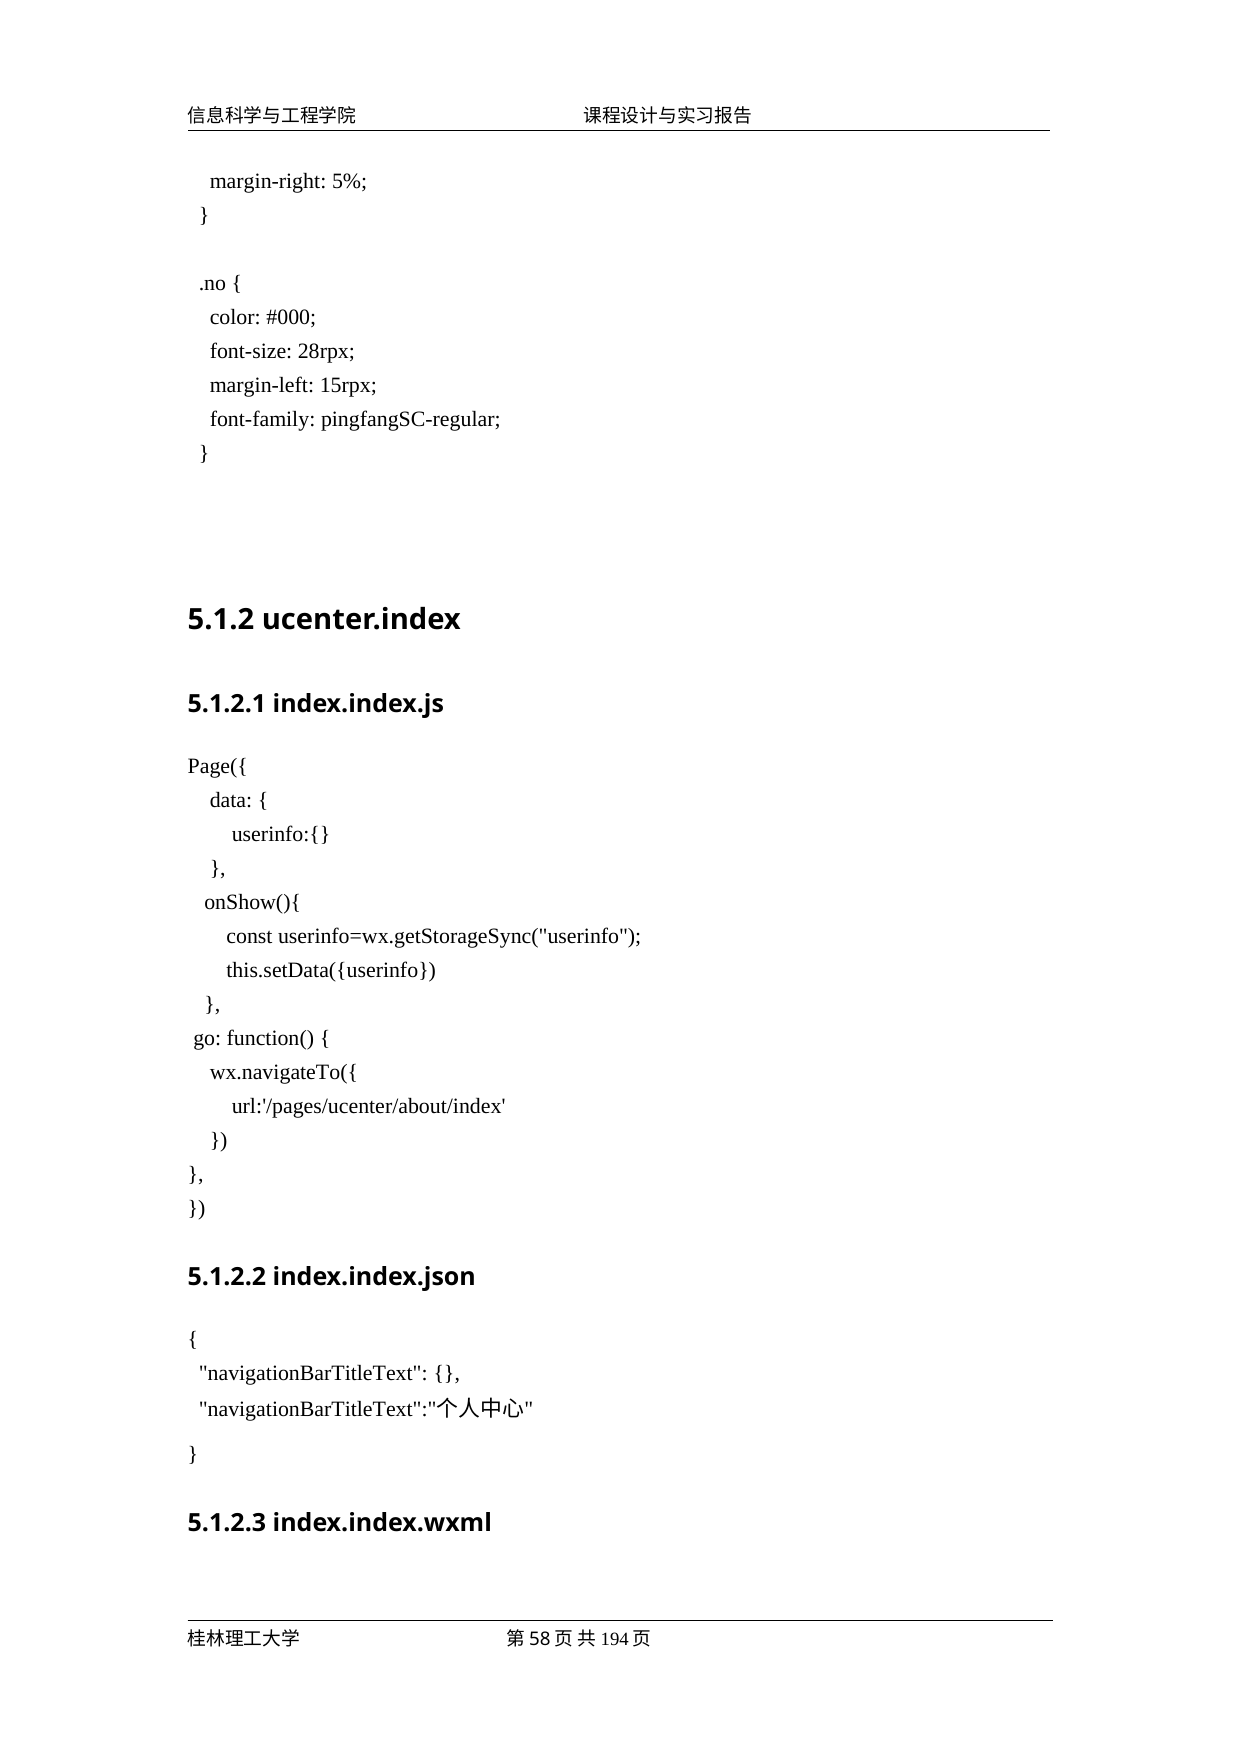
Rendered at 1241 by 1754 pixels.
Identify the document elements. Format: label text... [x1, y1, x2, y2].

text }) [187, 1123, 1053, 1157]
text }, [187, 851, 1053, 885]
text } [187, 1436, 1053, 1470]
text color: #000; [187, 300, 1053, 334]
text margin-right: 5%; [187, 164, 1053, 198]
text wx.navigateTo({ [187, 1055, 1053, 1089]
text font-family: pingfangSC-regular; [187, 402, 1053, 436]
text go: function() { [187, 1021, 1053, 1055]
text "navigationBarTitleText": {}, [187, 1356, 1053, 1390]
text data: { [187, 783, 1053, 817]
text this.setData({userinfo}) [187, 953, 1053, 987]
text Page({ [187, 749, 1053, 783]
list 5.1.2.2 index.index.json [187, 1242, 1053, 1309]
text url:'/pages/ucenter/about/index' [187, 1089, 1053, 1123]
text onShow(){ [187, 885, 1053, 919]
text { [187, 1322, 1053, 1356]
text }) [187, 1191, 1053, 1224]
text }, [187, 987, 1053, 1021]
text }, [187, 1157, 1053, 1191]
text font-size: 28rpx; [187, 334, 1053, 368]
text .no { [187, 266, 1053, 300]
text const userinfo=wx.getStorageSync("userinfo"); [187, 919, 1053, 953]
list 5.1.2 ucenter.index [187, 584, 1053, 652]
text userinfo:{} [187, 817, 1053, 851]
text } [187, 198, 1053, 232]
text } [187, 436, 1053, 469]
list 5.1.2.1 index.index.js [187, 669, 1053, 737]
list 5.1.2.3 index.index.wxml [187, 1487, 1053, 1555]
text margin-left: 15rpx; [187, 368, 1053, 402]
text "navigationBarTitleText":"个人中心" [187, 1390, 1053, 1424]
